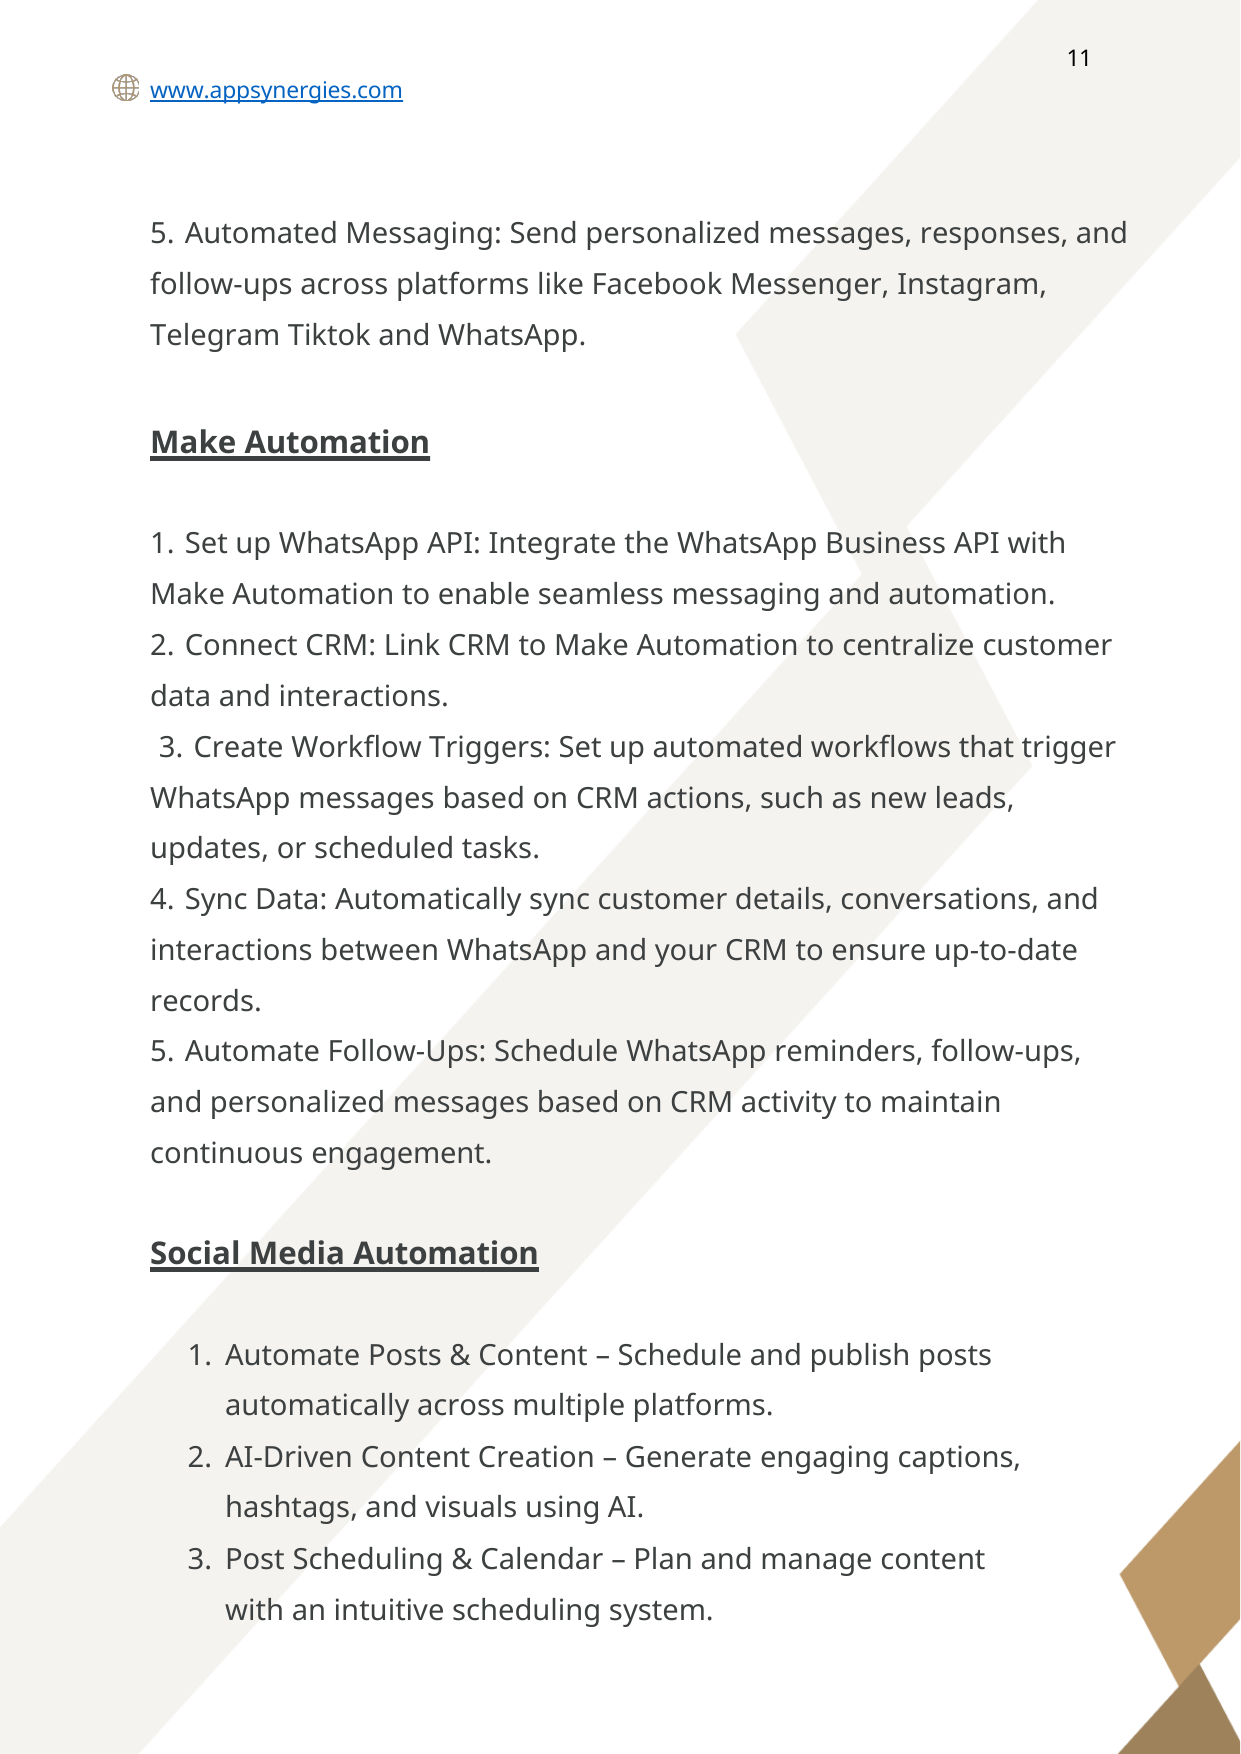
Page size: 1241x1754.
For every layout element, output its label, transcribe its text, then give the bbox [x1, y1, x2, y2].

text www.appsynergies.com [150, 74, 1240, 105]
list Sync Data: Automatically sync customer details, conversations, and interactions between WhatsApp and your CRM to ensure up-to-date records. [150, 878, 1149, 1019]
list Automated Messaging: Send personalized messages, responses, and follow-ups across platforms like Facebook Messenger, Instagram, Telegram Tiktok and WhatsApp. [150, 213, 1131, 354]
list Automate Posts & Content – Schedule and publish posts automatically across multiple platforms. [187, 1334, 1138, 1424]
list Create Workflow Triggers: Set up automated workflows that trigger WhatsApp messages based on CRM actions, such as new leads, updates, or scheduled tasks. [150, 726, 1122, 867]
list AI-Driven Content Creation – Generate engaging captions, hashtags, and visuals using AI. [187, 1436, 1113, 1526]
text 11 [1066, 42, 1240, 73]
text Social Media Automation [150, 1231, 1240, 1274]
text Make Automation [150, 420, 1240, 463]
list Automate Follow-Ups: Schedule WhatsApp reminders, follow-ups, and personalized messages based on CRM activity to maintain continuous engagement. [150, 1031, 1101, 1172]
picture [0, 0, 1241, 1754]
list Connect CRM: Link CRM to Make Automation to centralize customer data and interactions. [150, 624, 1137, 714]
list Post Scheduling & Calendar – Plan and manage content with an intuitive scheduling system. [187, 1538, 1051, 1628]
list Set up WhatsApp API: Integrate the WhatsApp Business API with Make Automation to enable seamless messaging and automation. [150, 523, 1095, 613]
